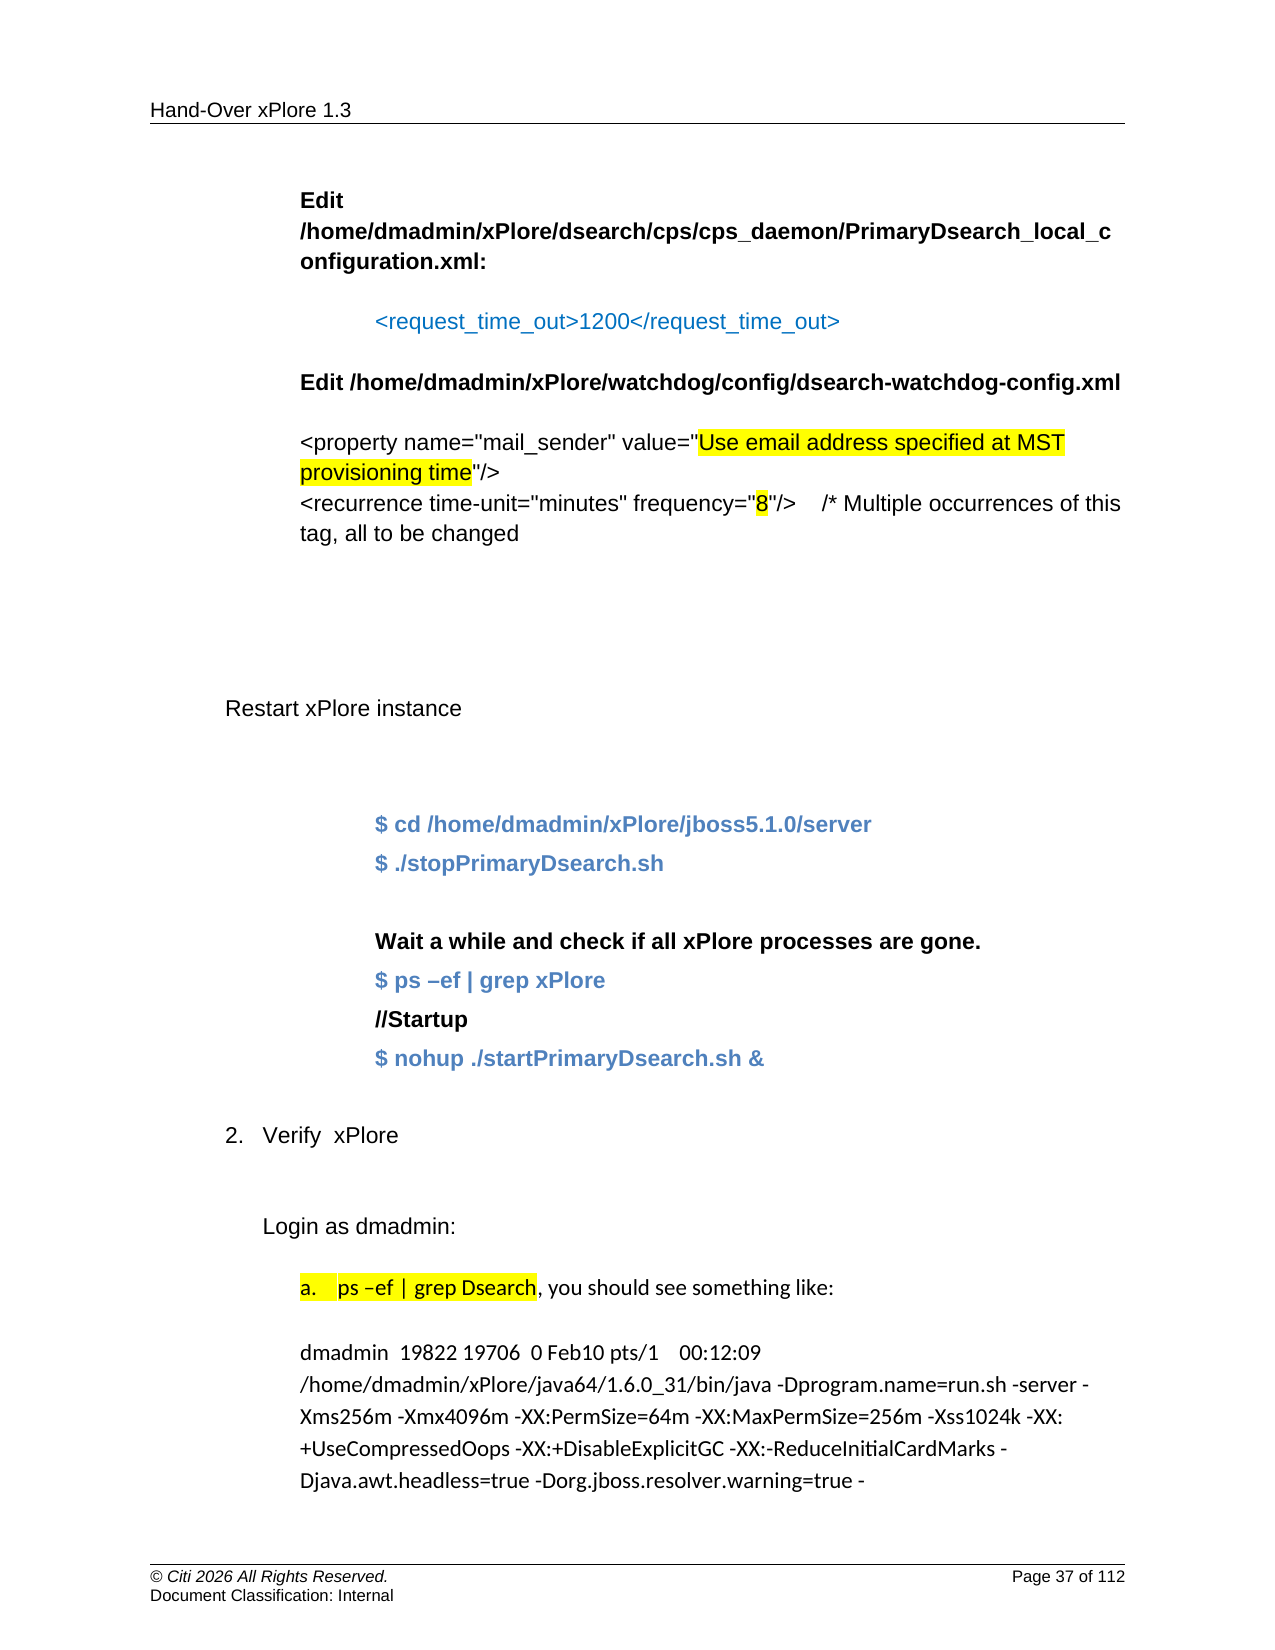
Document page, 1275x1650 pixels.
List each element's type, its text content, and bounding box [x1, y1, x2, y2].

list <recurrence time-unit="minutes" frequency="8"/> /* Multiple occurrences of this tag, all to be changed [300, 489, 1125, 546]
text $ nohup ./startPrimaryDsearch.sh & [375, 1044, 1125, 1071]
text $ ./stopPrimaryDsearch.sh [375, 850, 1125, 877]
list Edit /home/dmadmin/xPlore/dsearch/cps/cps_daemon/PrimaryDsearch_local_configuration.xml: [300, 187, 1125, 274]
list Edit /home/dmadmin/xPlore/watchdog/config/dsearch-watchdog-config.xml [300, 369, 1125, 395]
list ps –ef | grep Dsearch, you should see something like: [537, 1273, 1125, 1301]
list Verify xPlore [225, 1122, 1125, 1149]
subtitle Restart xPlore instance [225, 694, 1125, 721]
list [300, 1338, 1125, 1494]
list Login as dmadmin: [262, 1213, 1125, 1239]
text $ ps –ef | grep xPlore [375, 967, 1125, 993]
list <request_time_out>1200</request_time_out> [300, 308, 1125, 335]
text $ cd /home/dmadmin/xPlore/jboss5.1.0/server [300, 811, 1125, 838]
list <property name="mail_sender" value="Use email address specified at MST provisioning time"/> [300, 429, 1125, 486]
text //Startup [375, 1006, 1125, 1032]
text Wait a while and check if all xPlore processes are gone. [375, 928, 1125, 954]
